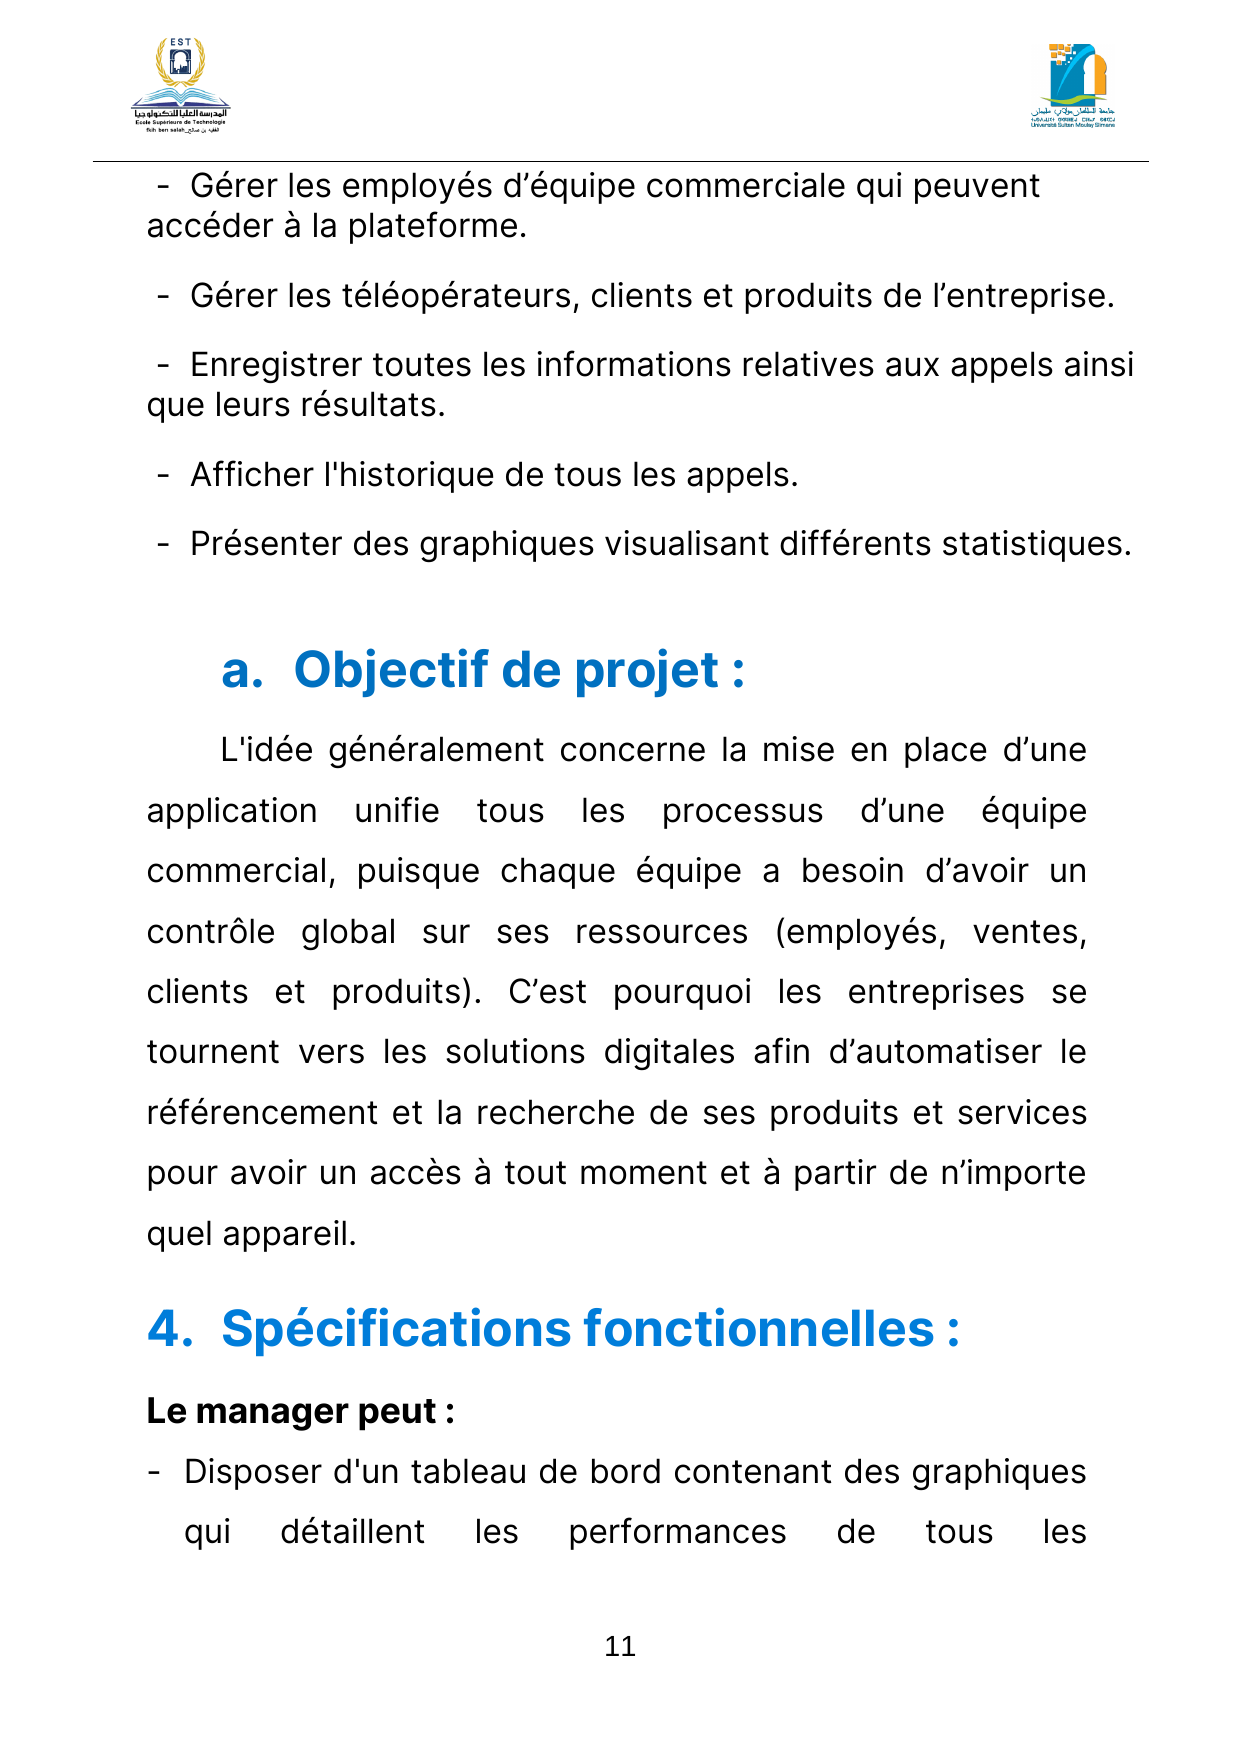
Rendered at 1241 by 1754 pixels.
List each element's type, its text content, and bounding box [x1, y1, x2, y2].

text - Gérer les employés d’équipe commerciale qui peuvent accéder à la plateforme. [146, 116, 1138, 246]
text Le manager peut : [72, 1389, 1089, 1432]
text L'idée généralement concerne la mise en place d’une application unifie tous les processus d’une équipe commercial, puisque chaque équipe a besoin d’avoir un contrôle global sur ses ressources (employés, ventes, clients et produits). C’est pourquoi les entreprises se tournent vers les solutions digitales afin d’automatiser le référencement et la recherche de ses produits et services pour avoir un accès à tout moment et à partir de n’importe quel appareil. [146, 729, 1089, 1253]
text - Enregistrer toutes les informations relatives aux appels ainsi que leurs résultats. [146, 344, 1138, 425]
list Spécifications fonctionnelles : [146, 1298, 1089, 1359]
picture [126, 23, 236, 149]
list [146, 1451, 1089, 1552]
text - Gérer les téléopérateurs, clients et produits de l’entreprise. [146, 275, 1138, 315]
picture [1031, 44, 1115, 116]
text - Présenter des graphiques visualisant différents statistiques. [146, 523, 1138, 564]
list Objectif de projet : [221, 639, 1089, 699]
text - Afficher l'historique de tous les appels. [146, 454, 1138, 494]
